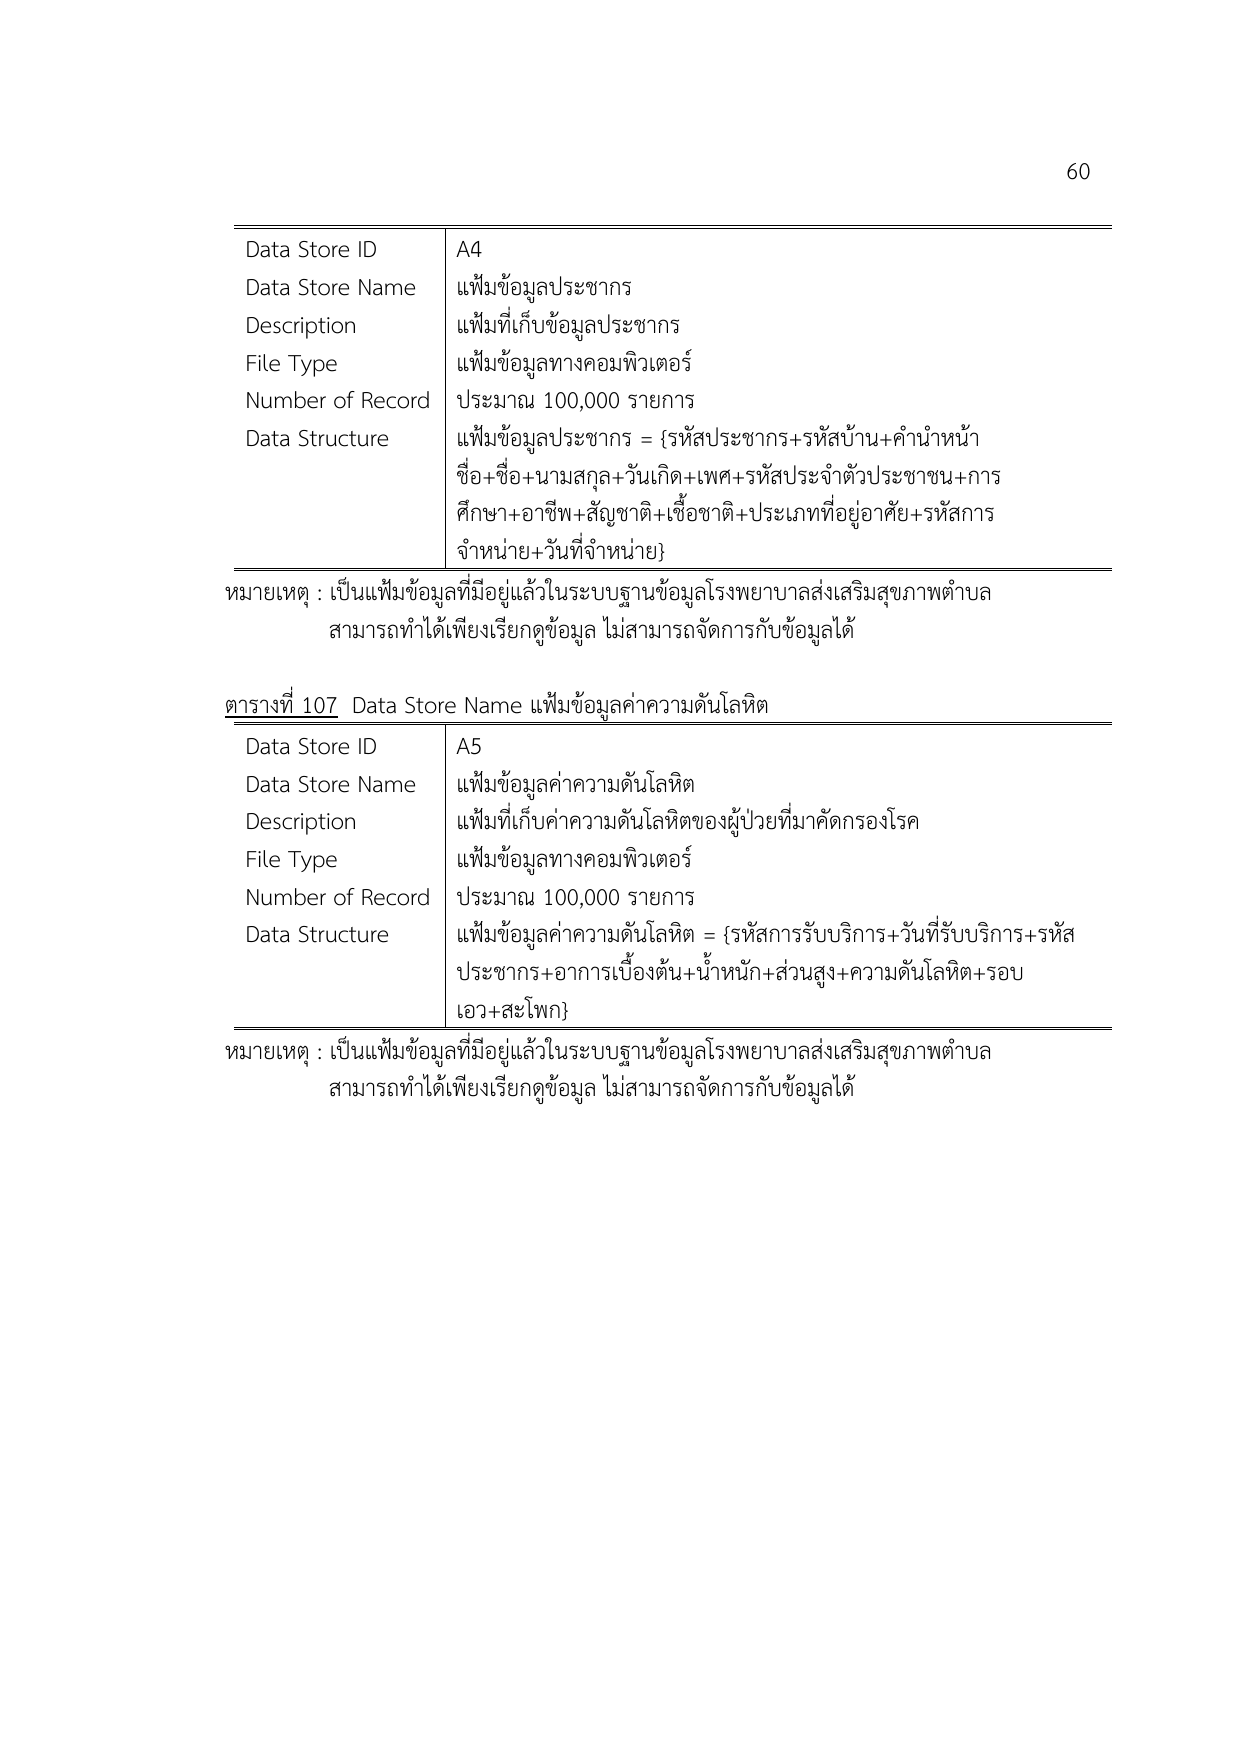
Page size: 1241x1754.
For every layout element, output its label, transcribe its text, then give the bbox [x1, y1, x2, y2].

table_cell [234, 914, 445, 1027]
text ตารางที่ 107 Data Store Name แฟ้มข้อมูลค่าความดันโลหิต [225, 684, 1090, 722]
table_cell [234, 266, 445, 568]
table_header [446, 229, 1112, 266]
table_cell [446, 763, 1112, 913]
text หมายเหตุ : เป็นแฟ้มข้อมูลที่มีอยู่แล้วในระบบฐานข้อมูลโรงพยาบาลส่งเสริมสุขภาพตำบล [225, 1030, 1090, 1067]
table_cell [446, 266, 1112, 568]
text สามารถทำได้เพียงเรียกดูข้อมูล ไม่สามารถจัดการกับข้อมูลได้ [225, 609, 1090, 646]
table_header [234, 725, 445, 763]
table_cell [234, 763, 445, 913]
text สามารถทำได้เพียงเรียกดูข้อมูล ไม่สามารถจัดการกับข้อมูลได้ [225, 1067, 1090, 1105]
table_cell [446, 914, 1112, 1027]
text หมายเหตุ : เป็นแฟ้มข้อมูลที่มีอยู่แล้วในระบบฐานข้อมูลโรงพยาบาลส่งเสริมสุขภาพตำบล [225, 571, 1090, 609]
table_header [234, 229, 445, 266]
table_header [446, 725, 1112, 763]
